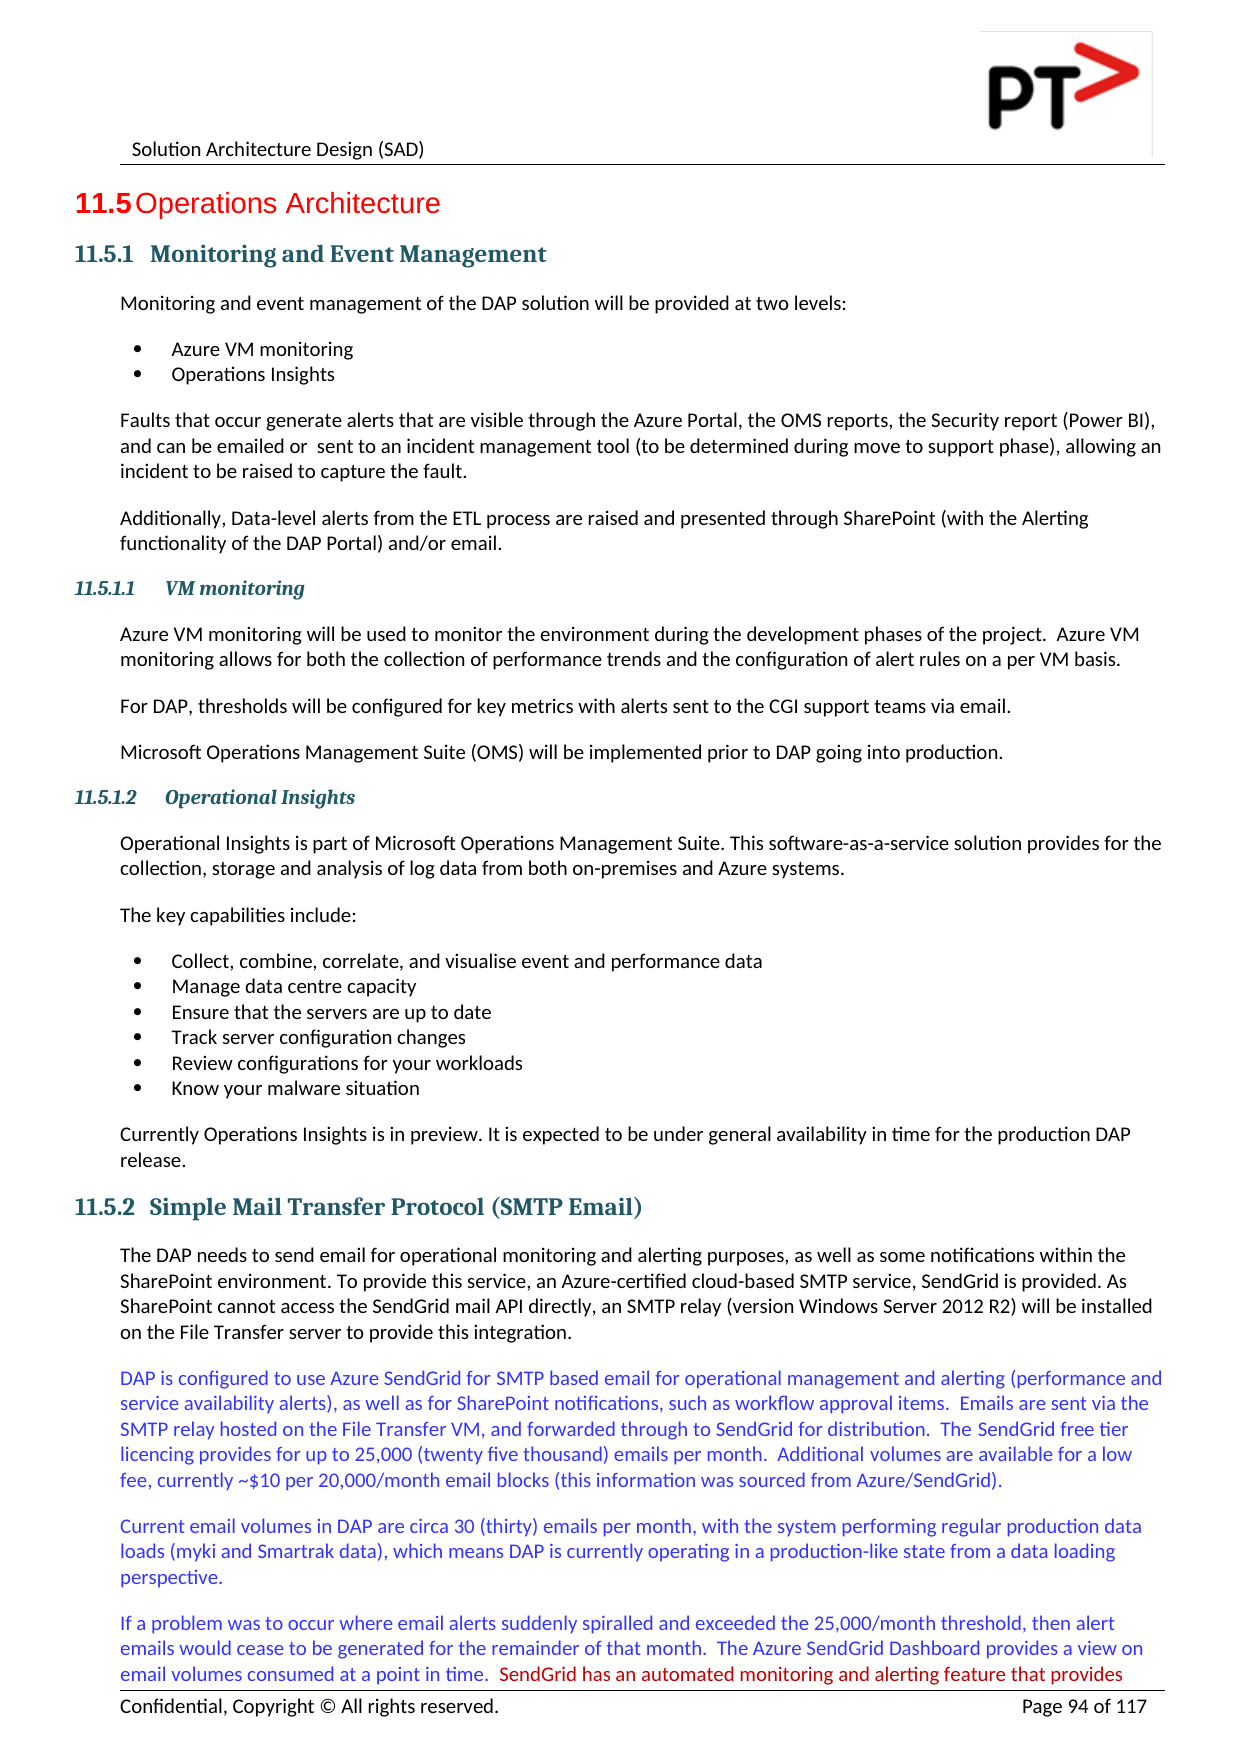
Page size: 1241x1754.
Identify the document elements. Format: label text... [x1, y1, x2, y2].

list Azure VM monitoring [134, 336, 1165, 361]
text Currently Operations Insights is in preview. It is expected to be under general availability in time for the production DAP release. [120, 1121, 1165, 1172]
subtitle VM monitoring [75, 576, 1165, 600]
subtitle Simple Mail Transfer Protocol (SMTP Email) [75, 1193, 1165, 1222]
picture [980, 30, 1154, 157]
text Azure VM monitoring will be used to monitor the environment during the development phases of the project. Azure VM monitoring allows for both the collection of performance trends and the configuration of alert rules on a per VM basis. [120, 621, 1165, 672]
list Operations Insights [134, 361, 1165, 387]
text Faults that occur generate alerts that are visible through the Azure Portal, the OMS reports, the Security report (Power BI), and can be emailed or sent to an incident management tool (to be determined during move to support phase), allowing an incident to be raised to capture the fault. [120, 408, 1165, 484]
list Ensure that the servers are up to date [134, 999, 1165, 1024]
text Operational Insights is part of Microsoft Operations Management Suite. This software-as-a-service solution provides for the collection, storage and analysis of log data from both on-premises and Azure systems. [120, 830, 1165, 881]
subtitle Operational Insights [75, 785, 1165, 809]
text The DAP needs to send email for operational monitoring and alerting purposes, as well as some notifications within the SharePoint environment. To provide this service, an Azure-certified cloud-based SMTP service, SendGrid is provided. As SharePoint cannot access the SendGrid mail API directly, an SMTP relay (version Windows Server 2012 R2) will be installed on the File Transfer server to provide this integration. [120, 1243, 1165, 1344]
list Collect, combine, correlate, and visualise event and performance data [134, 948, 1165, 973]
text For DAP, thresholds will be configured for key metrics with alerts sent to the CGI support teams via email. [120, 693, 1165, 718]
list Review configurations for your workloads [134, 1050, 1165, 1075]
list Track server configuration changes [134, 1024, 1165, 1050]
subtitle Operations Architecture [75, 186, 1165, 219]
text Microsoft Operations Management Suite (OMS) will be implemented prior to DAP going into production. [120, 739, 1165, 764]
subtitle Monitoring and Event Management [75, 240, 1165, 269]
list Manage data centre capacity [134, 973, 1165, 999]
list Know your malware situation [134, 1075, 1165, 1101]
text Monitoring and event management of the DAP solution will be provided at two levels: [120, 290, 1165, 315]
text Current email volumes in DAP are circa 30 (thirty) emails per month, with the system performing regular production data loads (myki and Smartrak data), which means DAP is currently operating in a production-like state from a data loading perspective. [120, 1513, 1165, 1589]
text Additionally, Data-level alerts from the ETL process are raised and presented through SharePoint (with the Alerting functionality of the DAP Portal) and/or email. [120, 505, 1165, 556]
text DAP is configured to use Azure SendGrid for SMTP based email for operational management and alerting (performance and service availability alerts), as well as for SharePoint notifications, such as workflow approval items. Emails are sent via the SMTP relay hosted on the File Transfer VM, and forwarded through to SendGrid for distribution. The SendGrid free tier licencing provides for up to 25,000 (twenty five thousand) emails per month. Additional volumes are available for a low fee, currently ~$10 per 20,000/month email blocks (this information was sourced from Azure/SendGrid). [120, 1365, 1165, 1492]
text The key capabilities include: [120, 902, 1165, 927]
